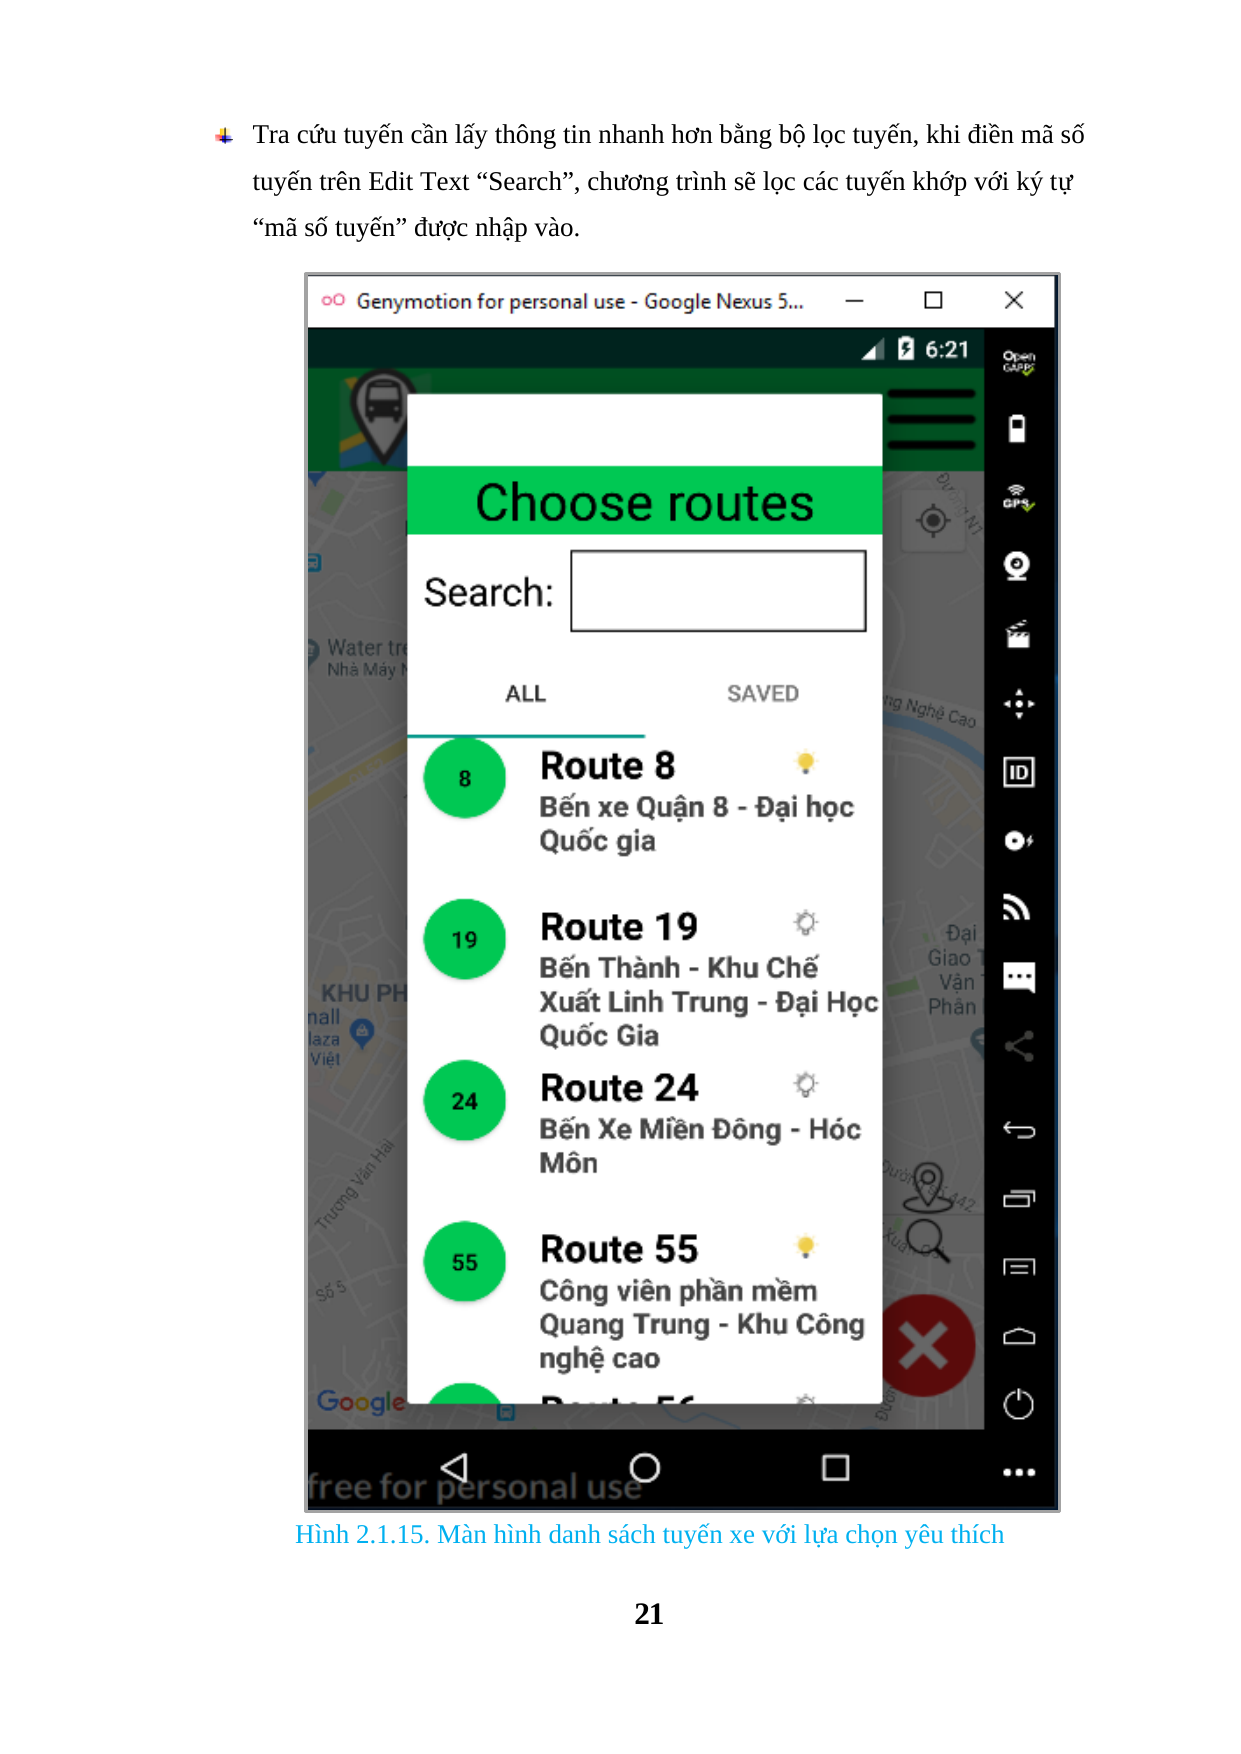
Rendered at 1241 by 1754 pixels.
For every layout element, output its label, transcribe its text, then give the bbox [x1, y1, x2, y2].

picture [215, 126, 233, 144]
picture [308, 275, 1058, 1510]
list Tra cứu tuyến cần lấy thông tin nhanh hơn bằng bộ lọc tuyến, khi điền mã số tuyến trên Edit Text “Search”, chương trình sẽ lọc các tuyến khớp với ký tự “mã số tuyến” được nhập vào. [215, 118, 1122, 243]
text Hình 2.1.15. Màn hình danh sách tuyến xe với lựa chọn yêu thích [177, 1518, 1122, 1549]
